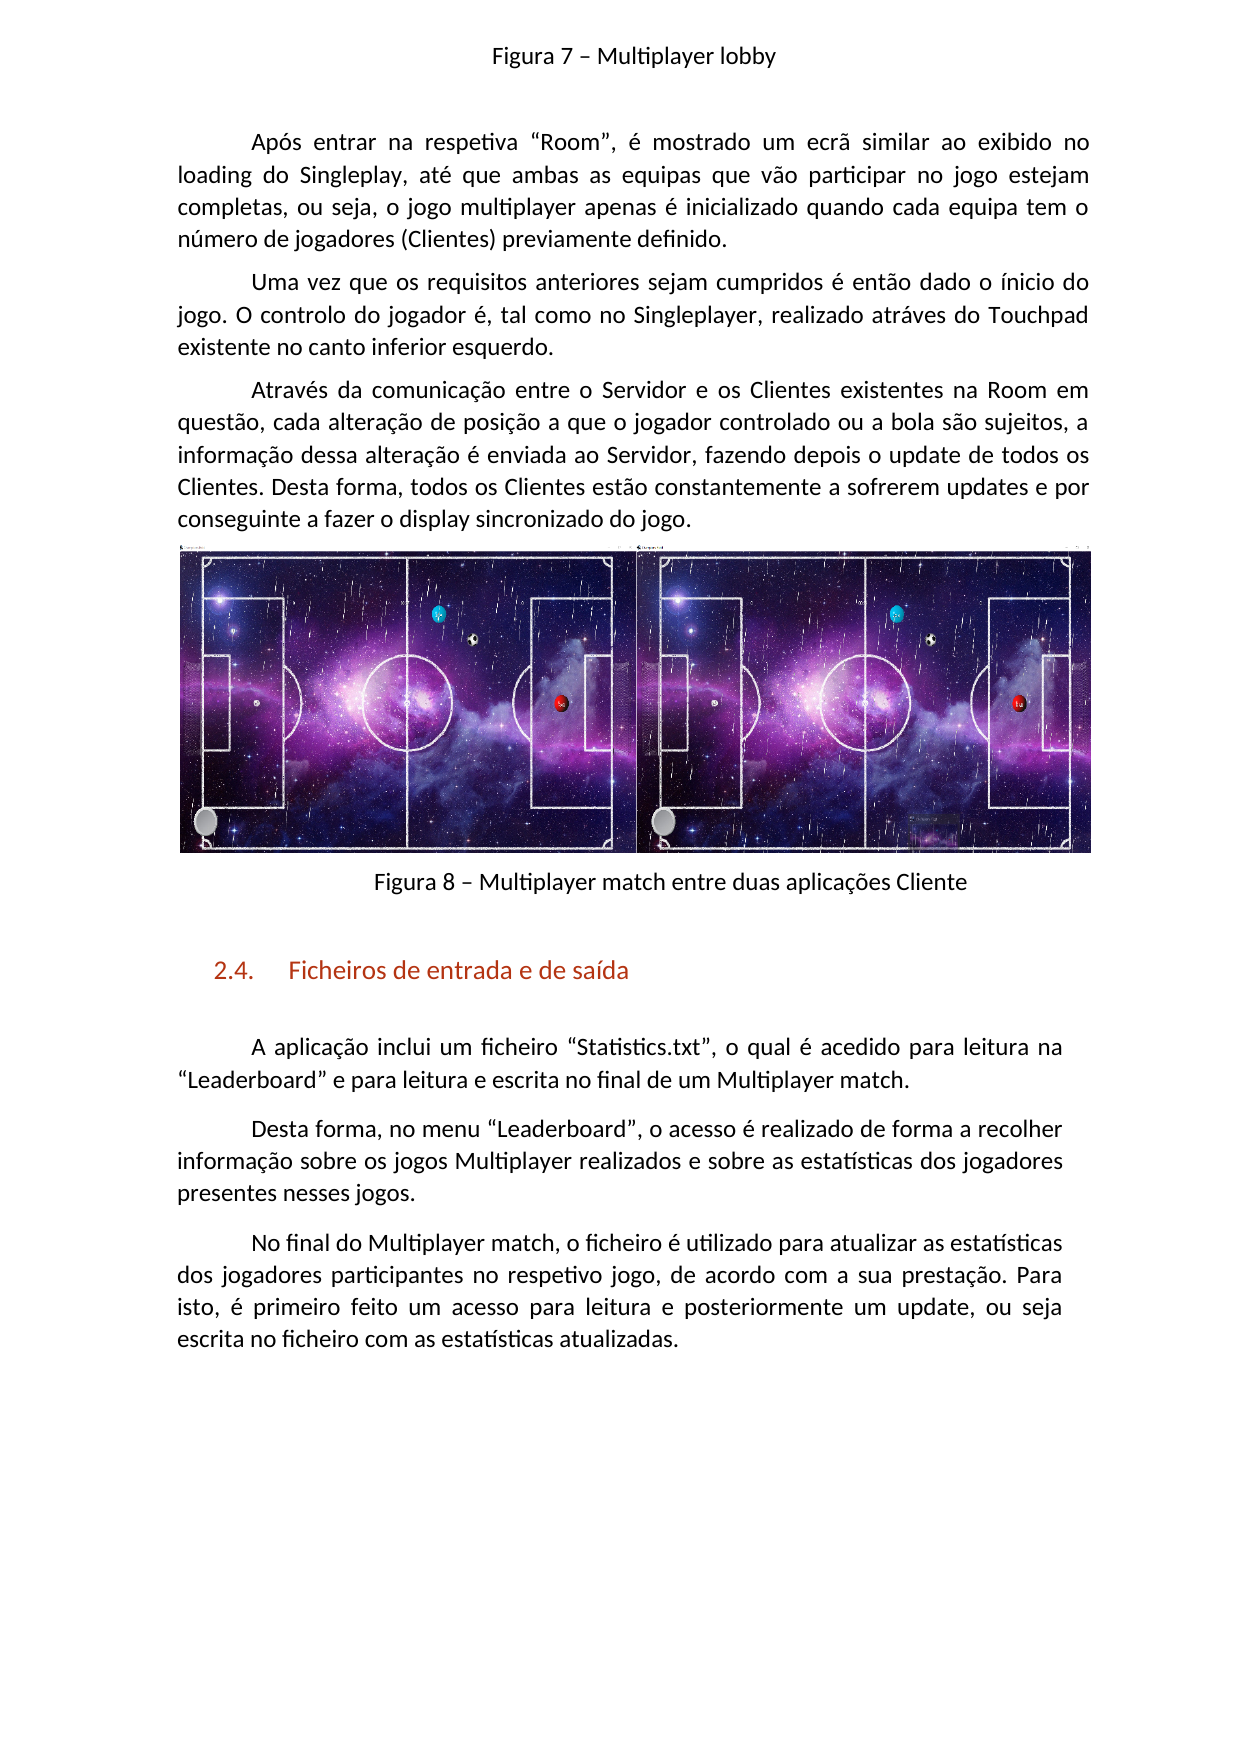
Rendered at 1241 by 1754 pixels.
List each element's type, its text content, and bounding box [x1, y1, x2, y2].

text No final do Multiplayer match, o ficheiro é utilizado para atualizar as estatísticas dos jogadores participantes no respetivo jogo, de acordo com a sua prestação. Para isto, é primeiro feito um acesso para leitura e posteriormente um update, ou seja escrita no ficheiro com as estatísticas atualizadas. [176, 1227, 1064, 1354]
text Figura 7 – Multiplayer lobby [177, 40, 1091, 71]
text Através da comunicação entre o Servidor e os Clientes existentes na Room em questão, cada alteração de posição a que o jogador controlado ou a bola são sujeitos, a informação dessa alteração é enviada ao Servidor, fazendo depois o update de todos os Clientes. Desta forma, todos os Clientes estão constantemente a sofrerem updates e por conseguinte a fazer o display sincronizado do jogo. [177, 374, 1091, 534]
subtitle Ficheiros de entrada e de saída [213, 953, 1091, 986]
text Desta forma, no menu “Leaderboard”, o acesso é realizado de forma a recolher informação sobre os jogos Multiplayer realizados e sobre as estatísticas dos jogadores presentes nesses jogos. [176, 1113, 1064, 1208]
text Após entrar na respetiva “Room”, é mostrado um ecrã similar ao exibido no loading do Singleplay, até que ambas as equipas que vão participar no jogo estejam completas, ou seja, o jogo multiplayer apenas é inicializado quando cada equipa tem o número de jogadores (Clientes) previamente definido. [177, 126, 1091, 254]
picture [180, 544, 1091, 853]
text Uma vez que os requisitos anteriores sejam cumpridos é então dado o ínicio do jogo. O controlo do jogador é, tal como no Singleplayer, realizado atráves do Touchpad existente no canto inferior esquerdo. [177, 266, 1091, 362]
text A aplicação inclui um ficheiro “Statistics.txt”, o qual é acedido para leitura na “Leaderboard” e para leitura e escrita no final de um Multiplayer match. [176, 1032, 1064, 1094]
